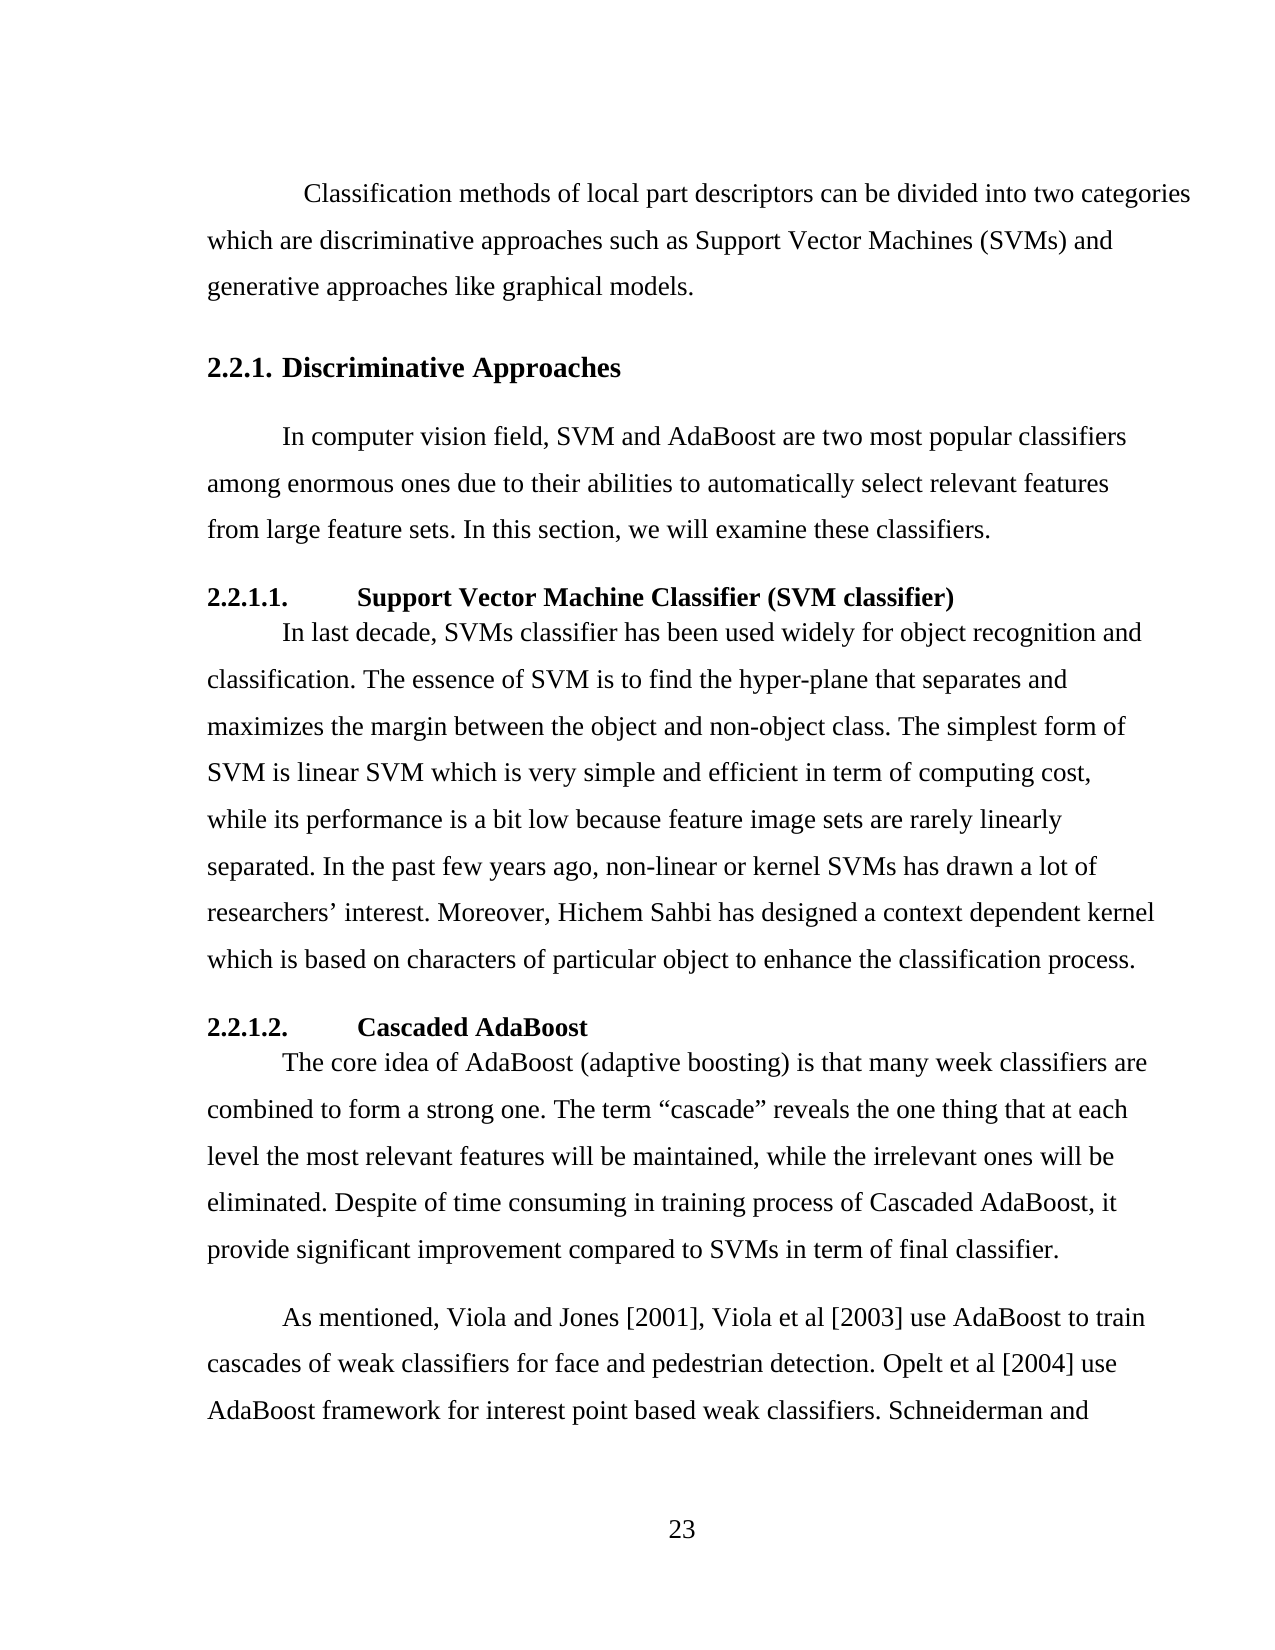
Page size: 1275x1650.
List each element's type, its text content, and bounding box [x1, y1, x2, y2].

text Classification methods of local part descriptors can be divided into two categories which are discriminative approaches such as Support Vector Machines (SVMs) and generative approaches like graphical models. [207, 177, 1157, 302]
subtitle Support Vector Machine Classifier (SVM classifier) [207, 581, 1157, 612]
subtitle Discriminative Approaches [207, 351, 1157, 384]
text The core idea of AdaBoost (adaptive boosting) is that many week classifiers are combined to form a strong one. The term “cascade” reveals the one thing that at each level the most relevant features will be maintained, while the irrelevant ones will be eliminated. Despite of time consuming in training process of Cascaded AdaBoost, it provide significant improvement compared to SVMs in term of final classifier. [207, 1046, 1157, 1264]
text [207, 1301, 1157, 1425]
text In last decade, SVMs classifier has been used widely for object recognition and classification. The essence of SVM is to find the hyper-plane that separates and maximizes the margin between the object and non-object class. The simplest form of SVM is linear SVM which is very simple and efficient in term of computing cost, while its performance is a bit low because feature image sets are rarely linearly separated. In the past few years ago, non-linear or kernel SVMs has drawn a lot of researchers’ interest. Moreover, Hichem Sahbi has designed a context dependent kernel which is based on characters of particular object to enhance the classification process. [207, 617, 1157, 974]
subtitle Cascaded AdaBoost [207, 1011, 1157, 1042]
text In computer vision field, SVM and AdaBoost are two most popular classifiers among enormous ones due to their abilities to automatically select relevant features from large feature sets. In this section, we will examine these classifiers. [207, 420, 1157, 544]
